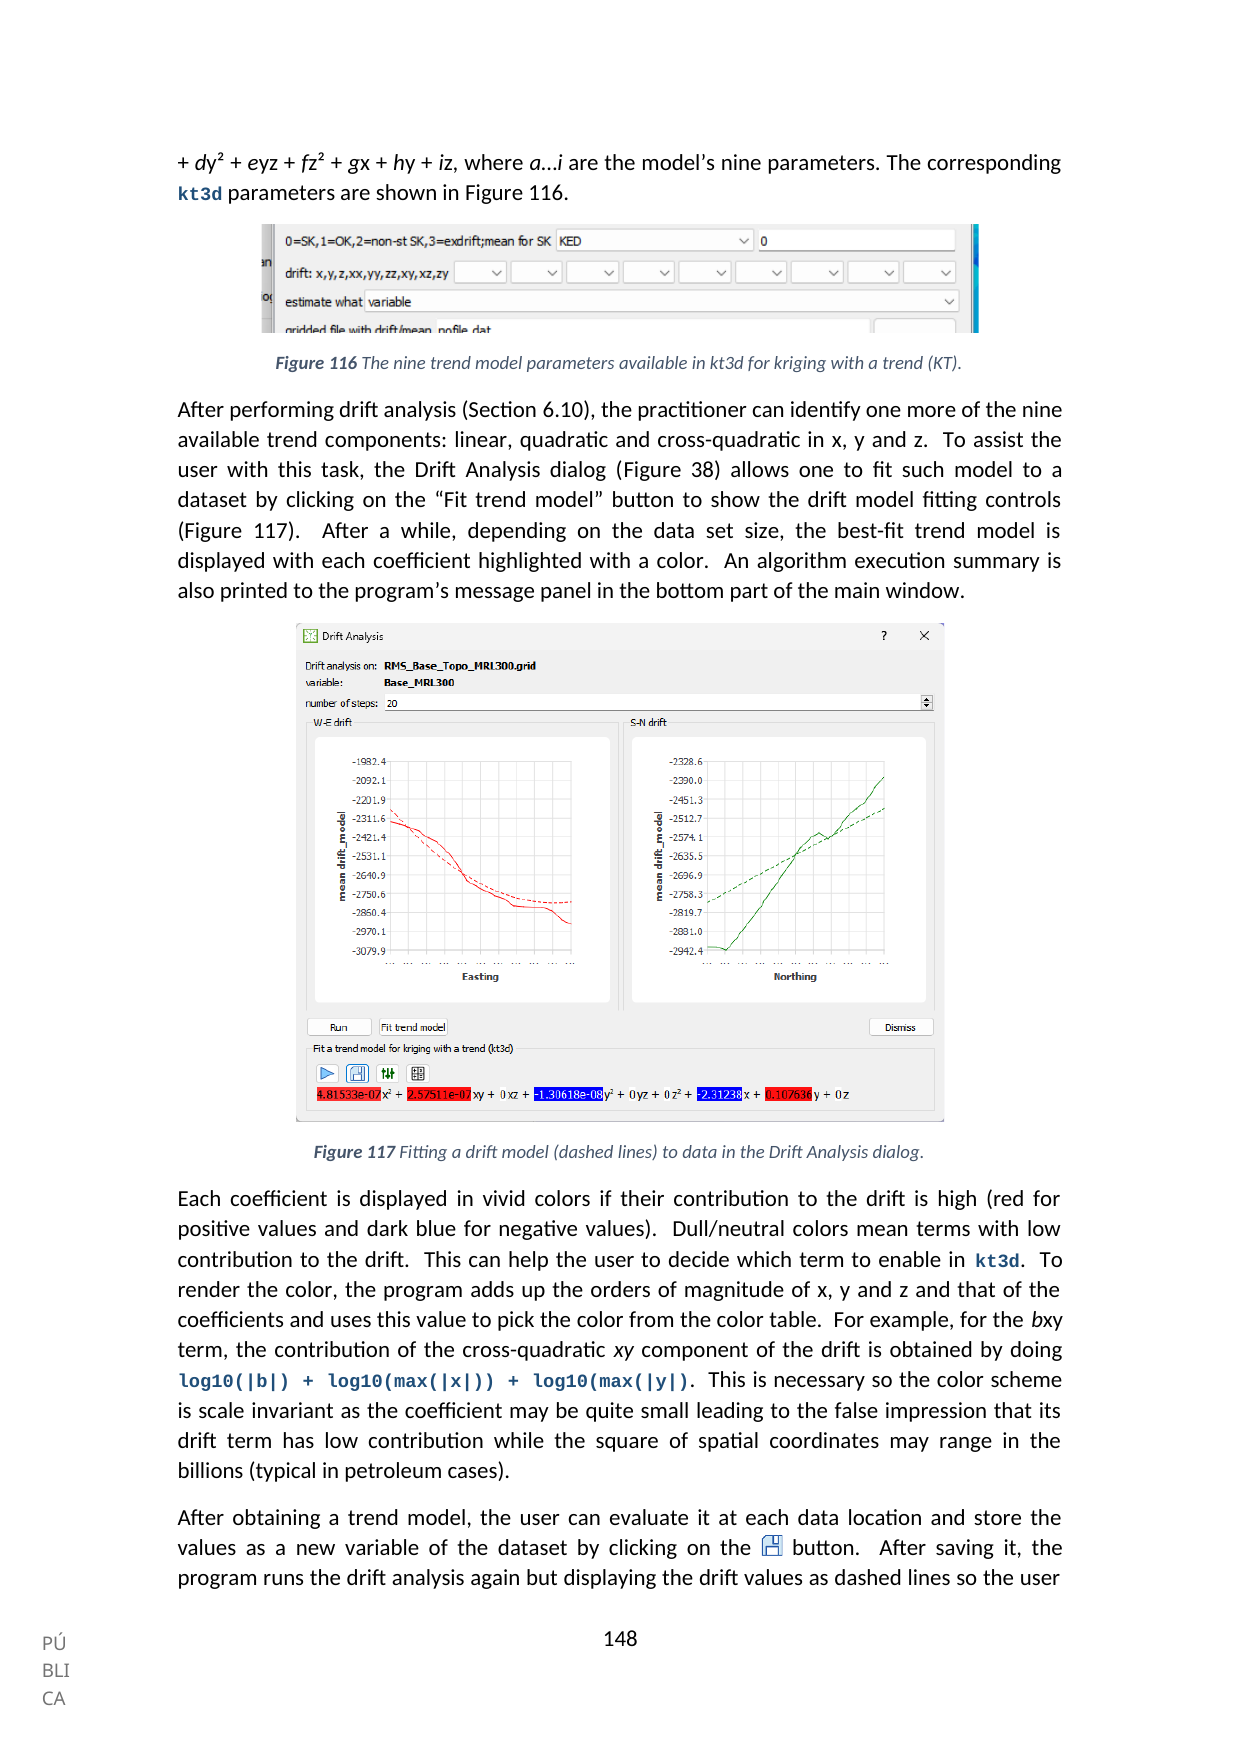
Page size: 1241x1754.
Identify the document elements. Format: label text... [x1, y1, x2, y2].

text Figure 116 The nine trend model parameters available in kt3d for kriging with a trend (KT). [177, 351, 1063, 374]
picture [296, 623, 945, 1122]
picture [261, 224, 979, 333]
text After performing drift analysis (Section 6.10), the practitioner can identify one more of the nine available trend components: linear, quadratic and cross-quadratic in x, y and z. To assist the user with this task, the Drift Analysis dialog (Figure 38) allows one to fit such model to a dataset by clicking on the “Fit trend model” button to show the drift model fitting controls (Figure 117). After a while, depending on the data set size, the best-fit trend model is displayed with each coefficient highlighted with a color. An algorithm execution summary is also printed to the program’s message panel in the bottom part of the main window. [177, 395, 1063, 604]
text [177, 1503, 1063, 1591]
text Each coefficient is displayed in vivid colors if their contribution to the drift is high (red for positive values and dark blue for negative values). Dull/neutral colors mean terms with low contribution to the drift. This can help the user to decide which term to enable in kt3d. To render the color, the program adds up the orders of magnitude of x, y and z and that of the coefficients and uses this value to pick the color from the color table. For example, for the bxy term, the contribution of the cross-quadratic xy component of the drift is obtained by doing log10(|b|) + log10(max(|x|)) + log10(max(|y|). This is necessary so the color scheme is scale invariant as the coefficient may be quite small leading to the false impression that its drift term has low contribution while the square of spatial coordinates may range in the billions (typical in petroleum cases). [177, 1184, 1063, 1484]
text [177, 148, 1063, 206]
text Figure 117 Fitting a drift model (dashed lines) to data in the Drift Analysis dialog. [177, 1141, 1063, 1163]
picture [761, 1535, 783, 1556]
